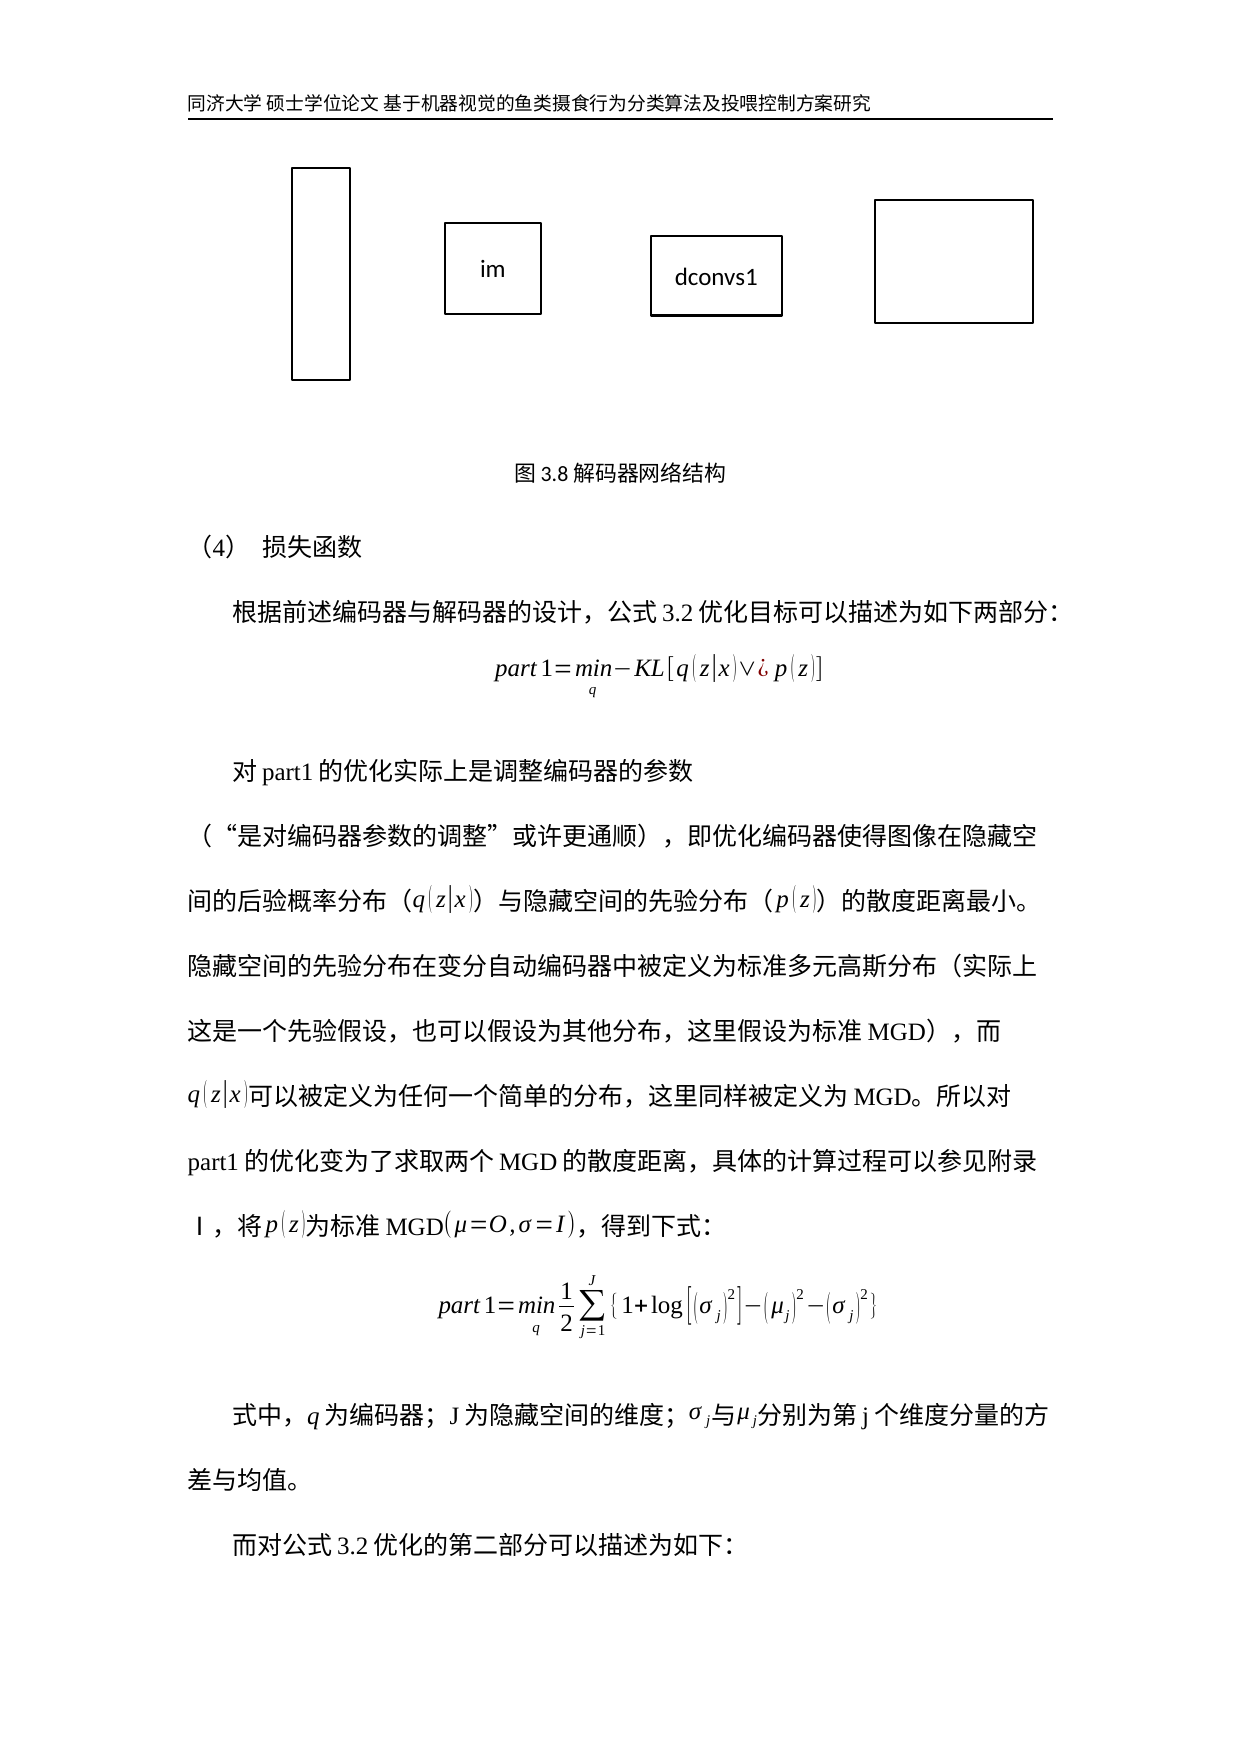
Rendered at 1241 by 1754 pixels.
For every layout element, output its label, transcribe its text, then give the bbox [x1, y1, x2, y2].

text 图3.8 解码器网络结构 [187, 455, 1053, 488]
text 根据前述编码器与解码器的设计，公式3.2优化目标可以描述为如下两部分： [187, 578, 1053, 643]
text 而对公式3.2优化的第二部分可以描述为如下： [187, 1511, 1053, 1576]
list 损失函数 [187, 513, 1053, 578]
text 对part1的优化实际上是调整编码器的参数 （“是对编码器参数的调整”或许更通顺），即优化编码器使得图像在隐藏空间的后验概率分布（）与隐藏空间的先验分布（）的散度距离最小。隐藏空间的先验分布在变分自动编码器中被定义为标准多元高斯分布（实际上这是一个先验假设，也可以假设为其他分布，这里假设为标准MGD），而可以被定义为任何一个简单的分布，这里同样被定义为MGD。所以对part1的优化变为了求取两个MGD的散度距离，具体的计算过程可以参见附录Ⅰ，将为标准MGD，得到下式： [187, 737, 1053, 1257]
text 式中，q为编码器；J为隐藏空间的维度；与分别为第j个维度分量的方差与均值。 [187, 1381, 1053, 1511]
